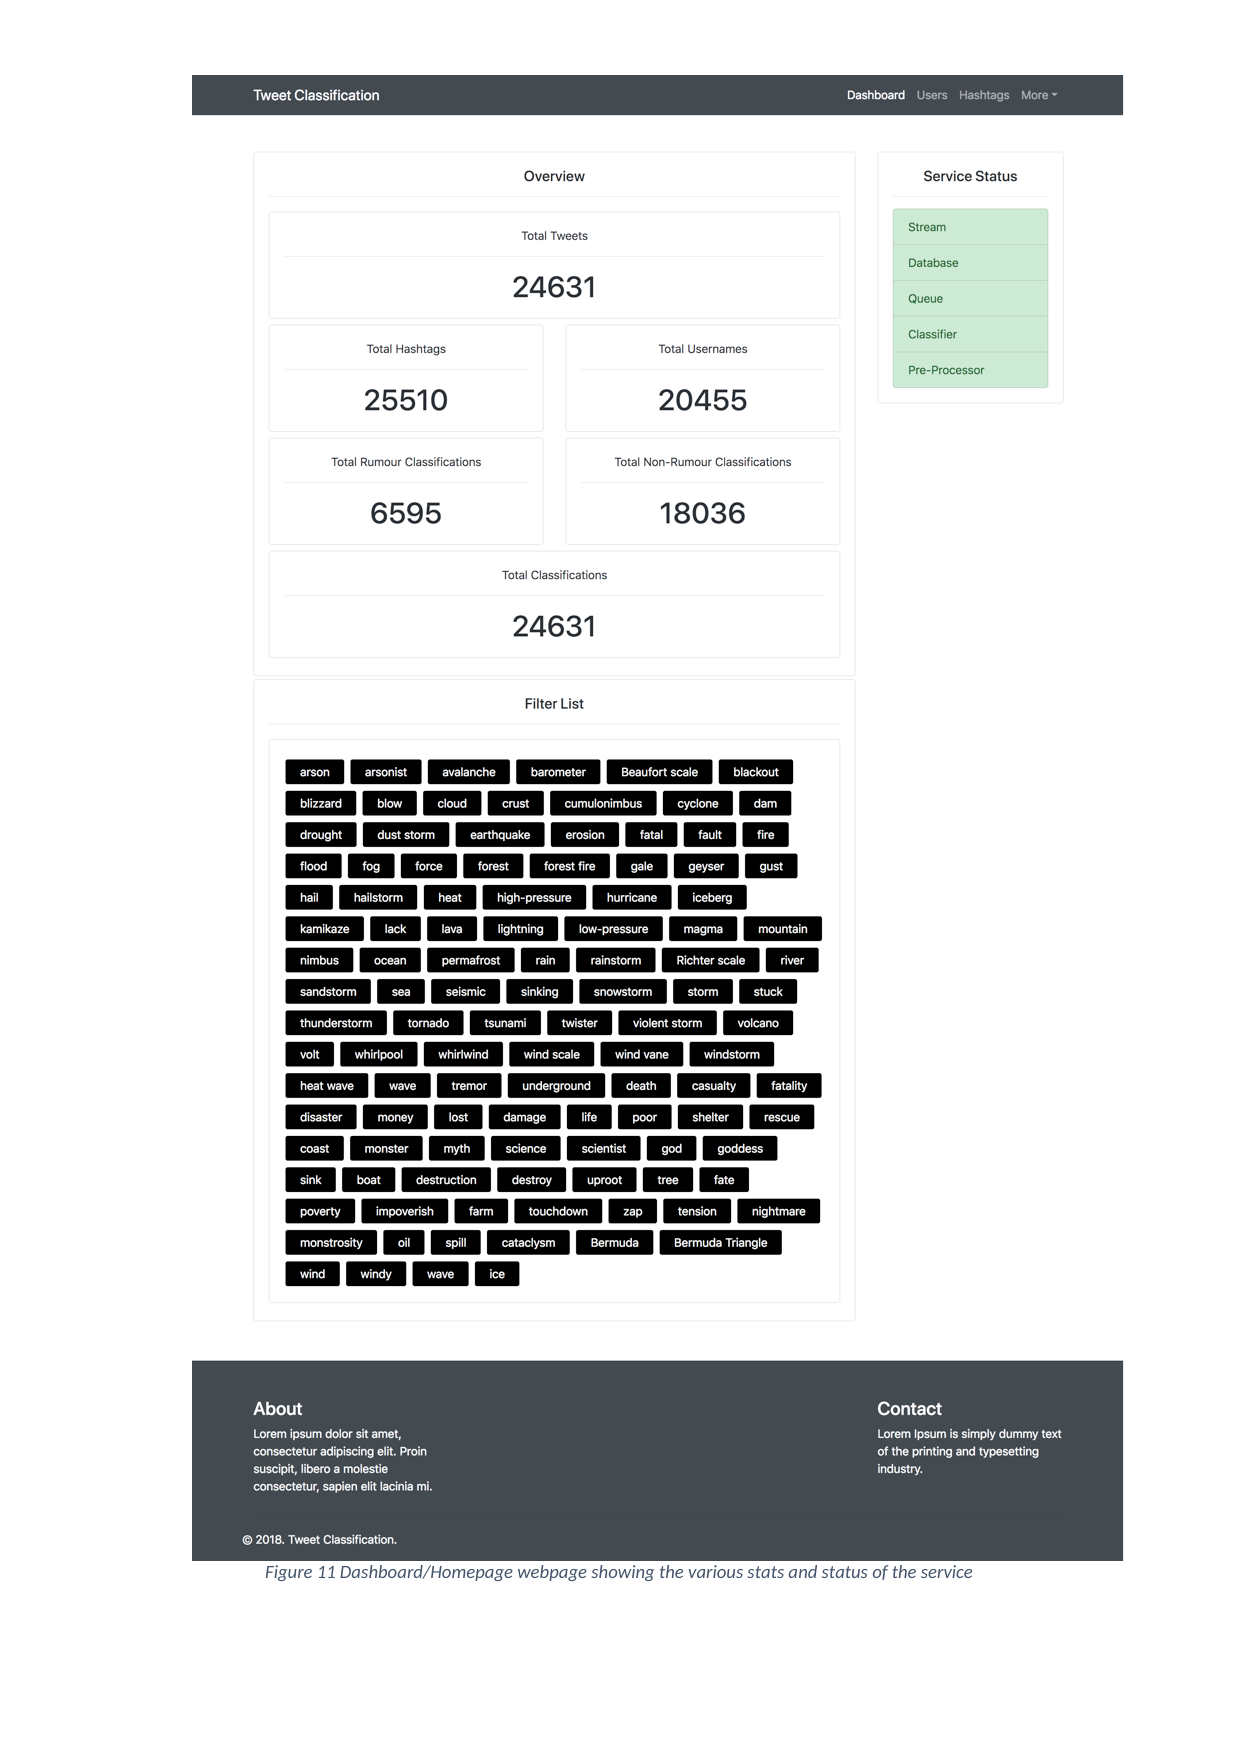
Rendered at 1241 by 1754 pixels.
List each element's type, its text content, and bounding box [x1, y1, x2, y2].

text Figure 11 Dashboard/Homepage webpage showing the various stats and status of the service [75, 1560, 1165, 1583]
picture [192, 75, 1124, 1561]
